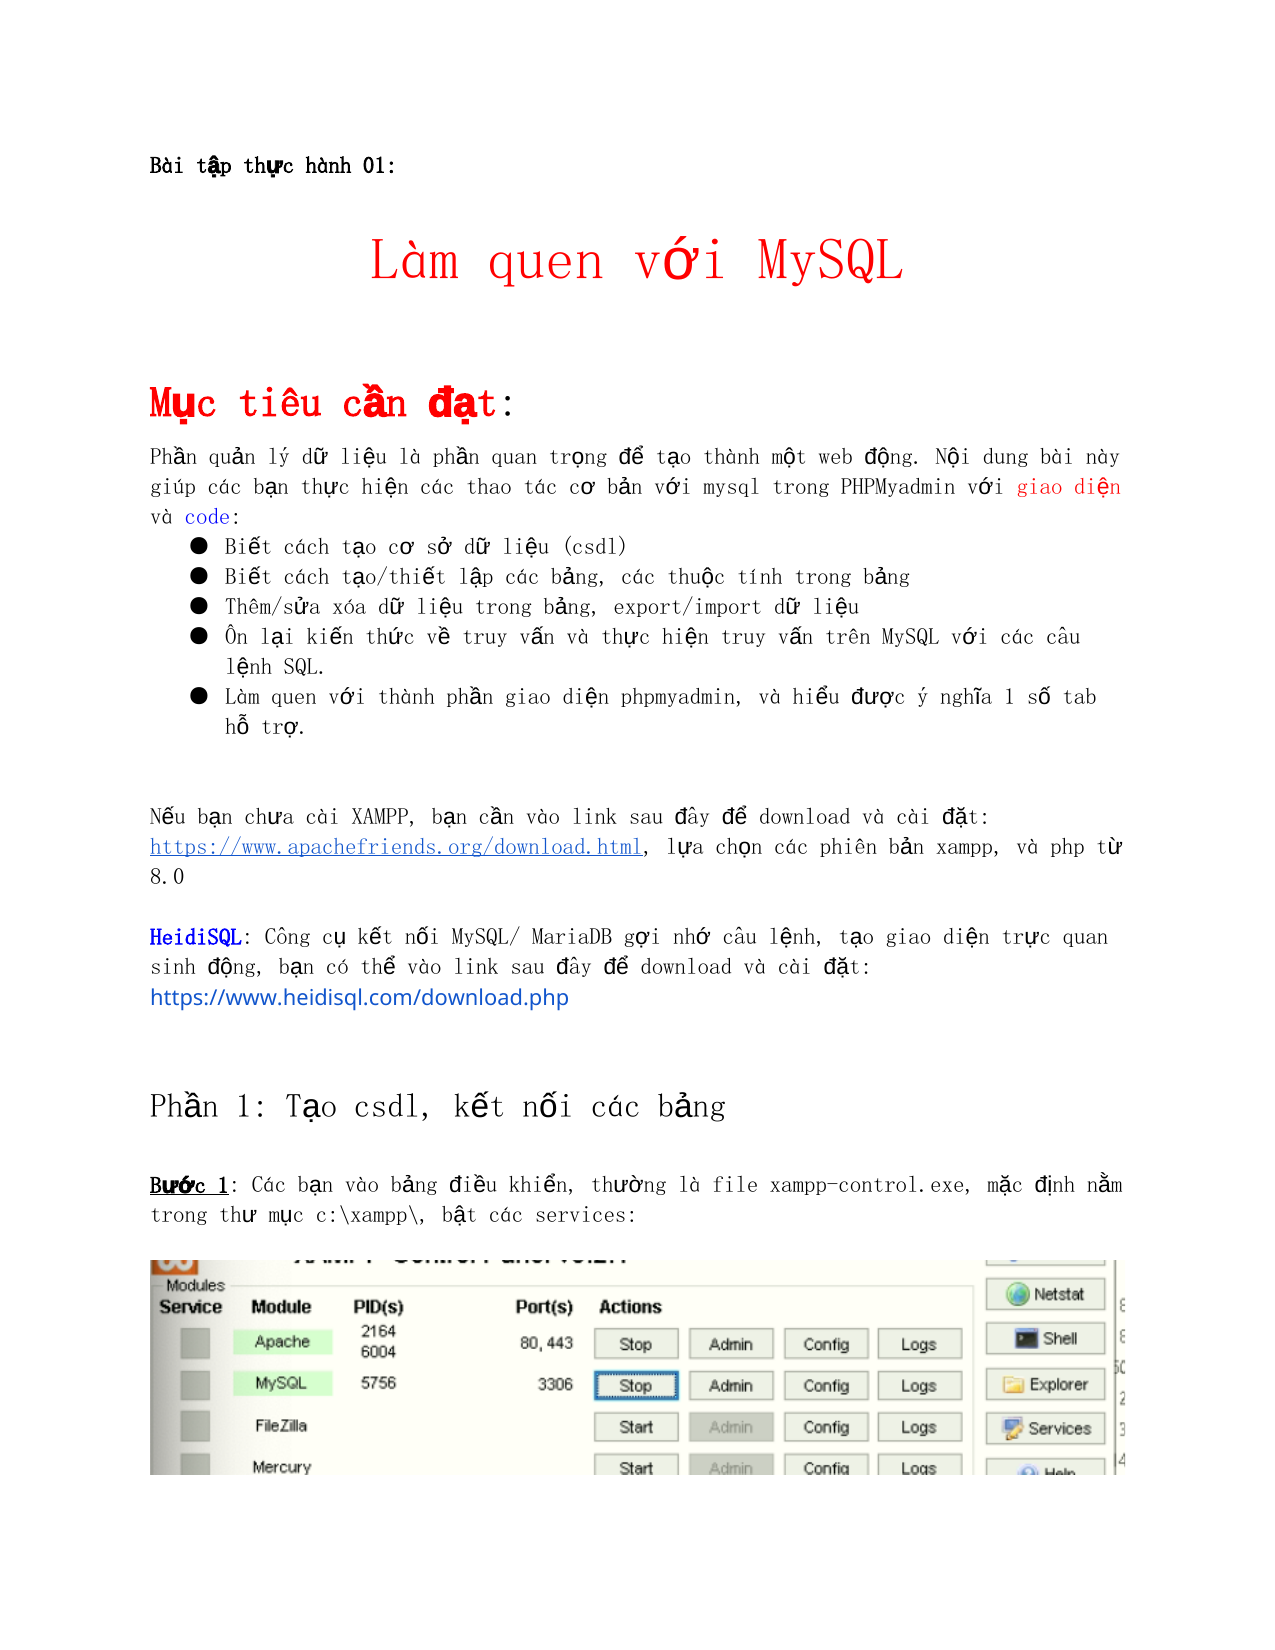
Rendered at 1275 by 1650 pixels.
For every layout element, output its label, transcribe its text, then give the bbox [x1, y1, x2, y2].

text Nếu bạn chưa cài XAMPP, bạn cần vào link sau đây để download và cài đặt: https://www.apachefriends.org/download.html, lựa chọn các phiên bản xampp, và php từ 8.0 [150, 802, 1125, 888]
list Biết cách tạo/thiết lập các bảng, các thuộc tính trong bảng [187, 562, 1125, 588]
text Làm quen với MySQL [150, 221, 1125, 287]
subtitle Phần 1: Tạo csdl, kết nối các bảng [150, 1084, 1125, 1122]
list Biết cách tạo cơ sở dữ liệu (csdl) [187, 532, 1125, 558]
text HeidiSQL: Công cụ kết nối MySQL/ MariaDB gợi nhớ câu lệnh, tạo giao diện trực quan sinh động, bạn có thể vào link sau đây để download và cài đặt: https://www.heidisql.com/download.php [150, 922, 1125, 1012]
text Bài tập thực hành 01: [150, 150, 1125, 176]
list Thêm/sửa xóa dữ liệu trong bảng, export/import dữ liệu [187, 592, 1125, 618]
text Phần quản lý dữ liệu là phần quan trọng để tạo thành một web động. Nội dung bài này giúp các bạn thực hiện các thao tác cơ bản với mysql trong PHPMyadmin với giao diện và code: [150, 442, 1125, 528]
list Ôn lại kiến thức về truy vấn và thực hiện truy vấn trên MySQL với các câu lệnh SQL. [187, 622, 1125, 678]
text Bước 1: Các bạn vào bảng điều khiển, thường là file xampp-control.exe, mặc định nằm trong thư mục c:\xampp\, bật các services: [150, 1170, 1125, 1226]
picture [150, 1260, 1125, 1475]
list Làm quen với thành phần giao diện phpmyadmin, và hiểu được ý nghĩa 1 số tab hỗ trợ. [187, 682, 1125, 738]
subtitle Mục tiêu cần đạt: [150, 374, 1125, 422]
